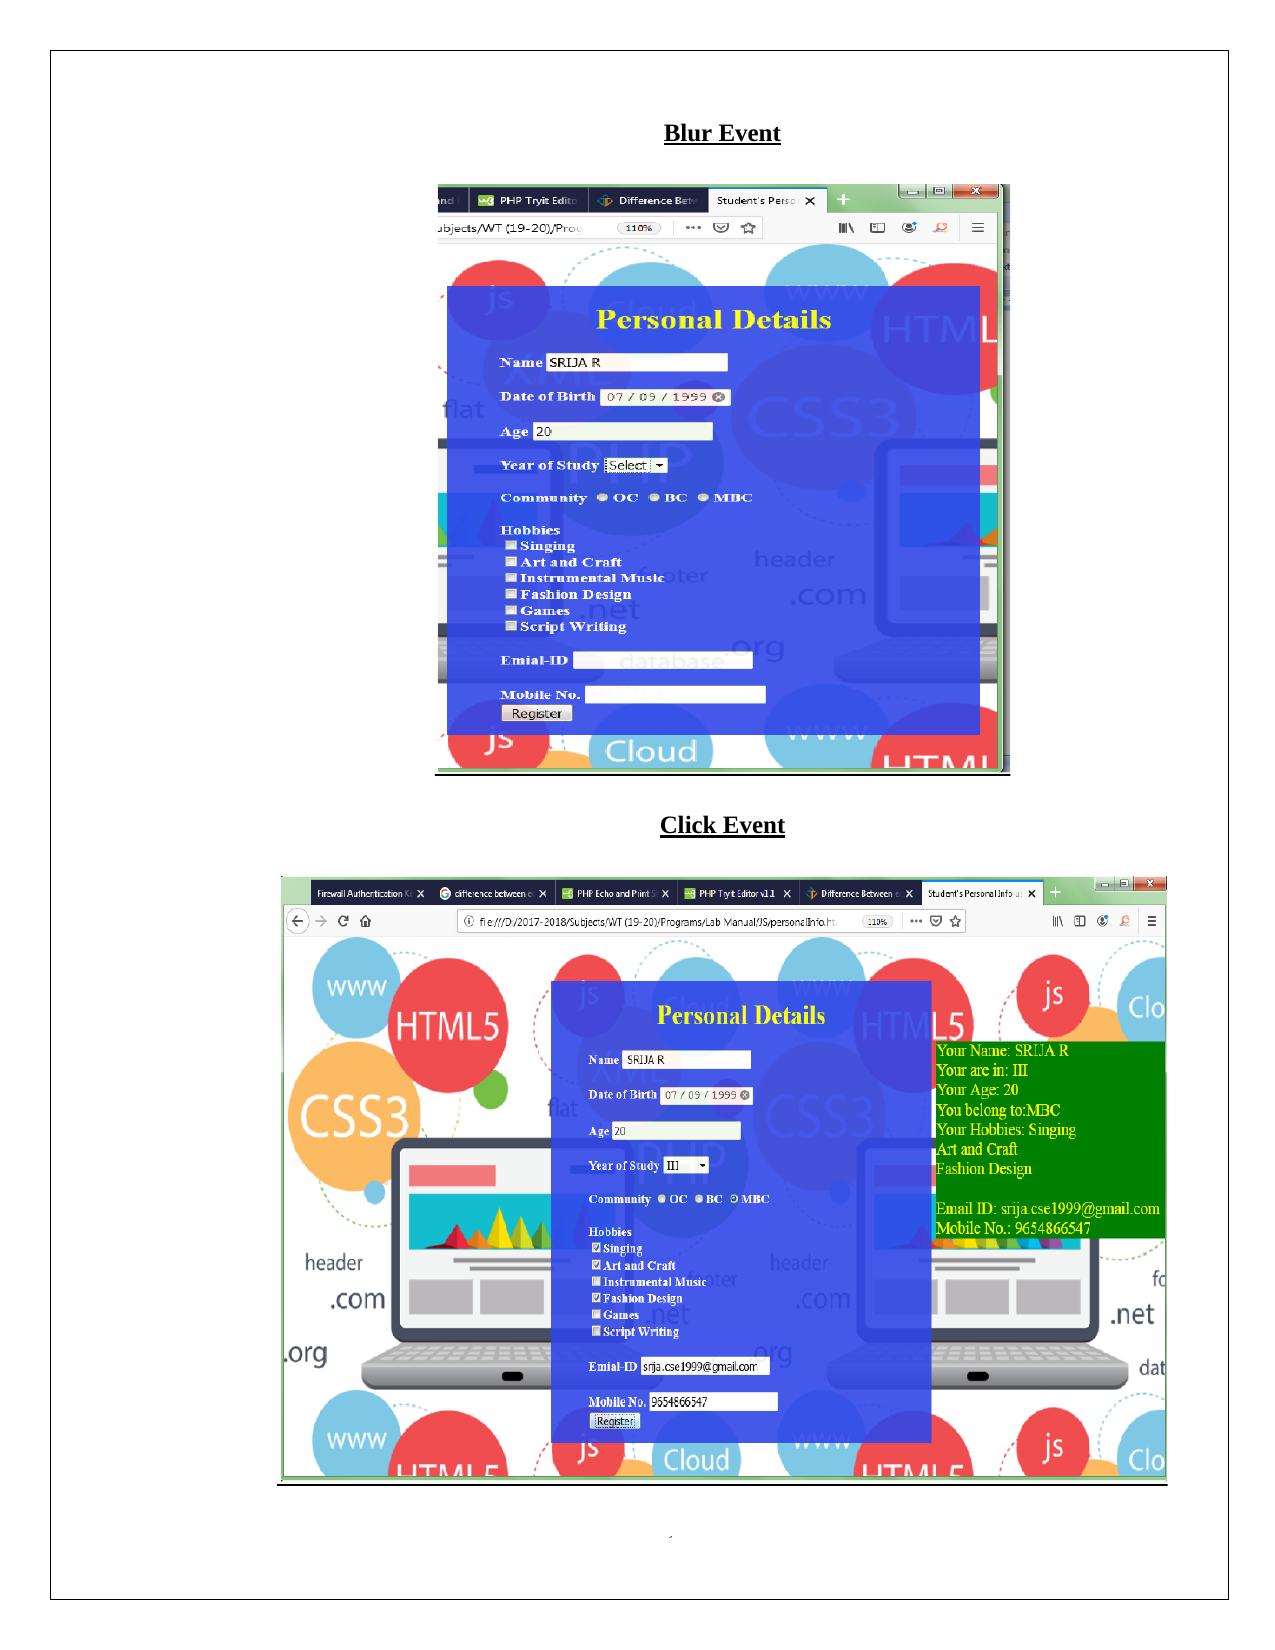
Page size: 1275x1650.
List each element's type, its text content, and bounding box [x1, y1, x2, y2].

text Blur Event [337, 118, 1107, 146]
picture [277, 876, 1168, 1486]
picture [434, 184, 1011, 776]
text Click Event [338, 810, 1107, 838]
